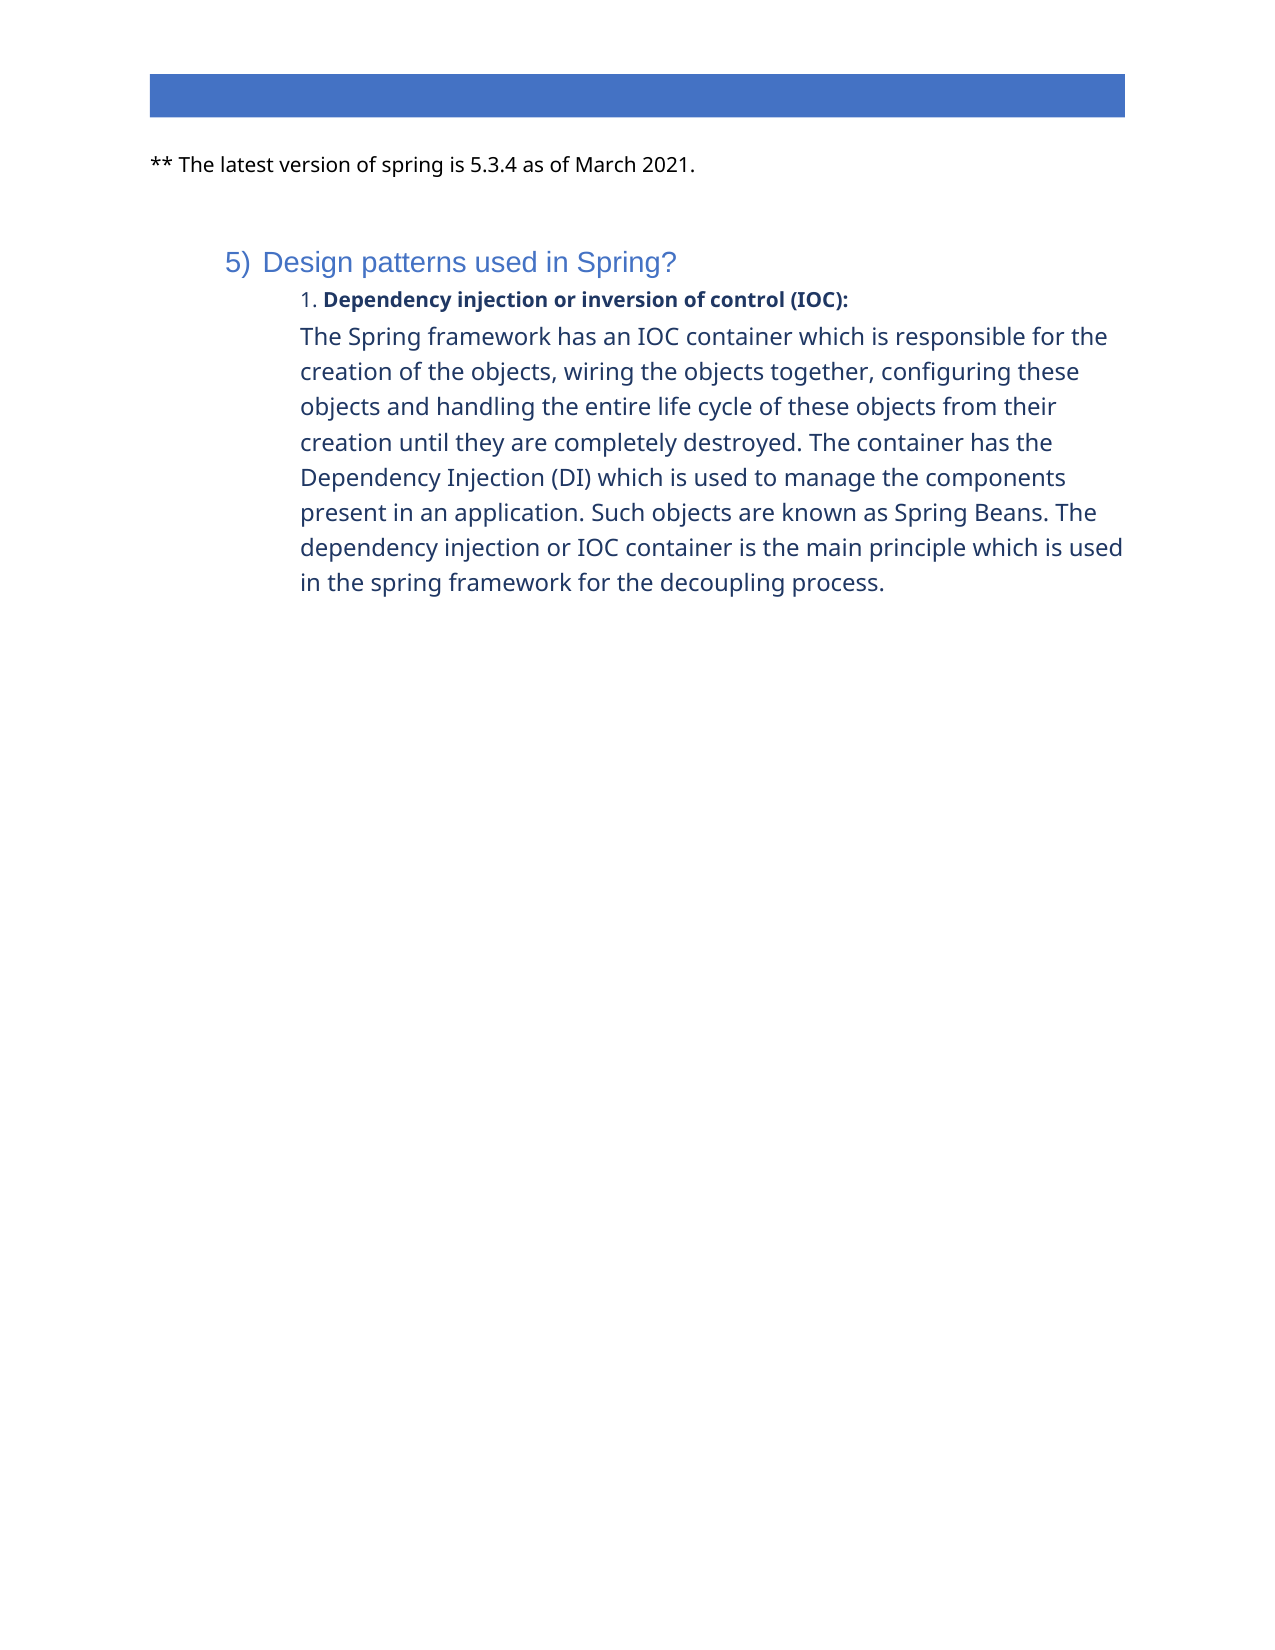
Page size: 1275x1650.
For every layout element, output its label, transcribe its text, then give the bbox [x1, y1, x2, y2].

subtitle Design patterns used in Spring? [225, 244, 1125, 278]
subtitle 1. Dependency injection or inversion of control (IOC): [300, 285, 1125, 313]
subtitle The Spring framework has an IOC container which is responsible for the creation of the objects, wiring the objects together, configuring these objects and handling the entire life cycle of these objects from their creation until they are completely destroyed. The container has the Dependency Injection (DI) which is used to manage the components present in an application. Such objects are known as Spring Beans. The dependency injection or IOC container is the main principle which is used in the spring framework for the decoupling process. [300, 320, 1125, 599]
text ** The latest version of spring is 5.3.4 as of March 2021. [150, 150, 1125, 178]
